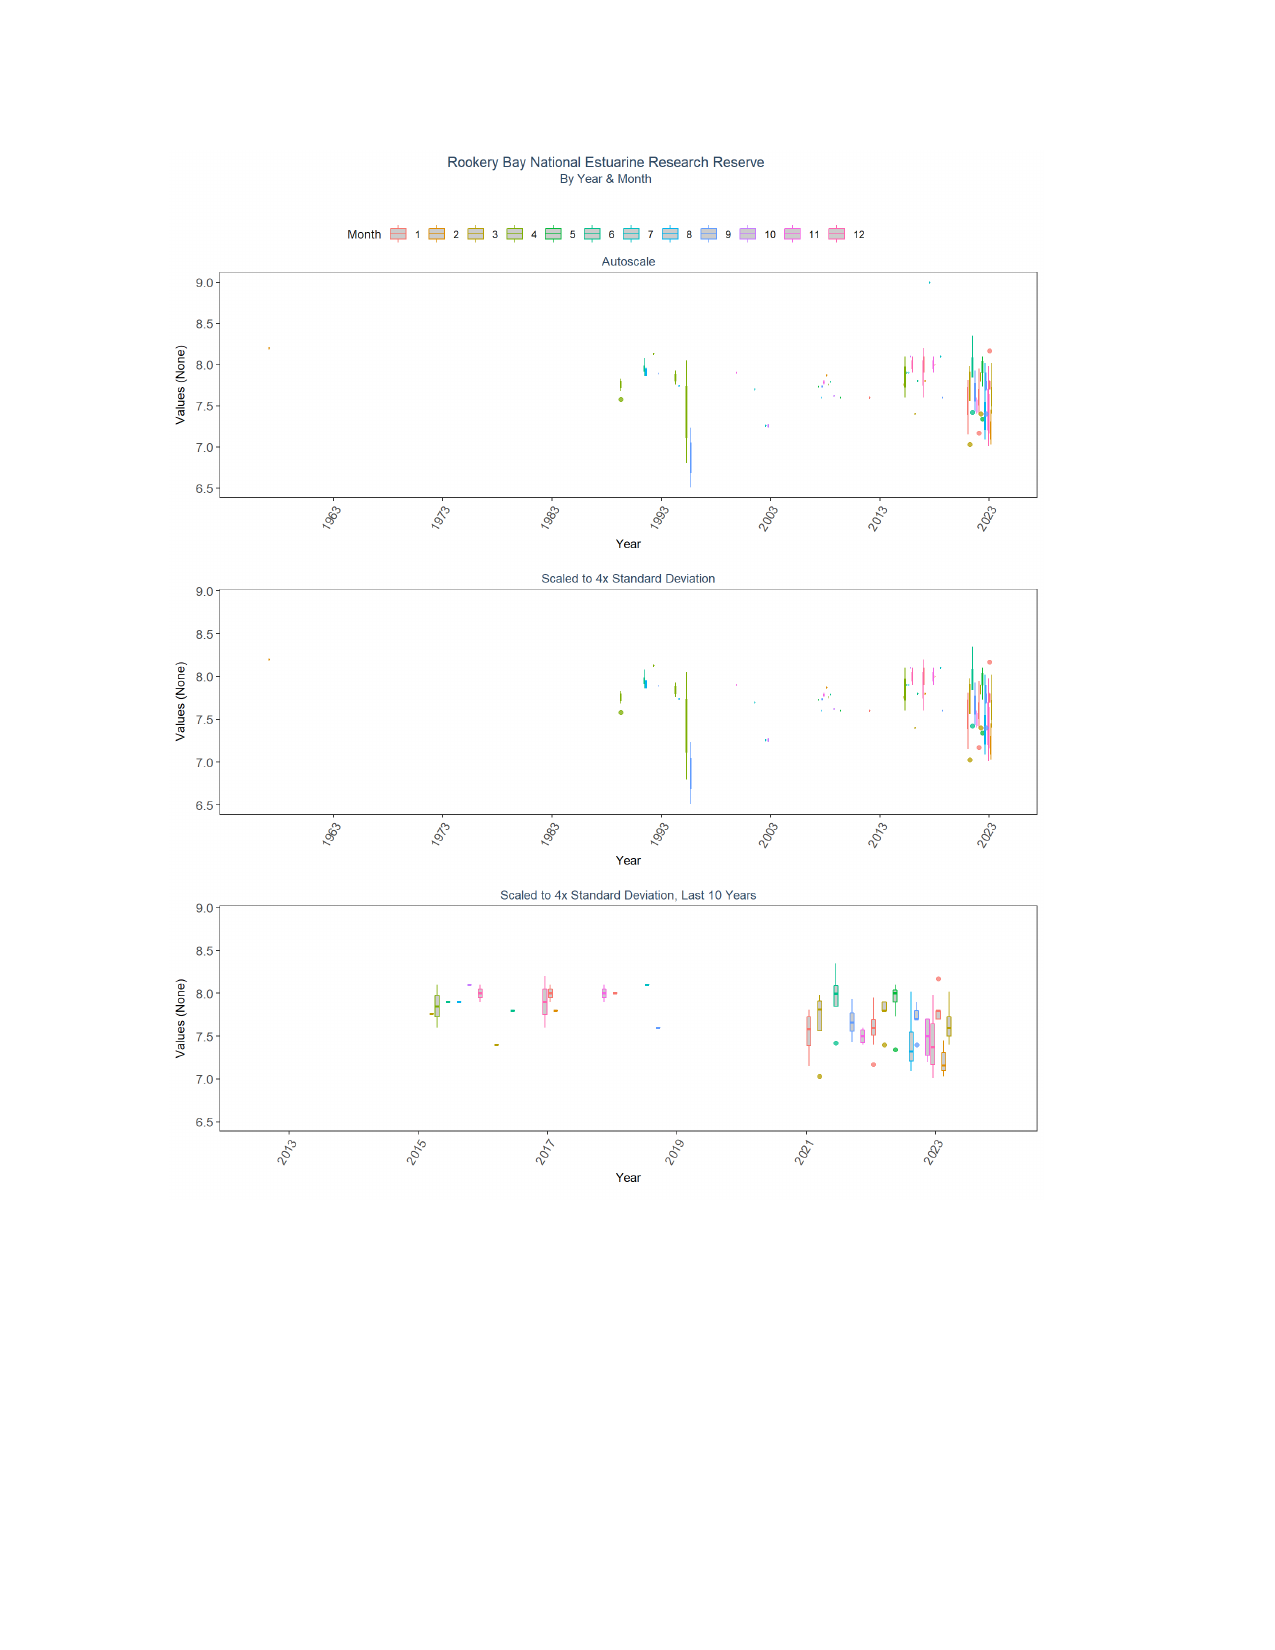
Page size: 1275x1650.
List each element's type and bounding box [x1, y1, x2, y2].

picture [168, 150, 1044, 1200]
